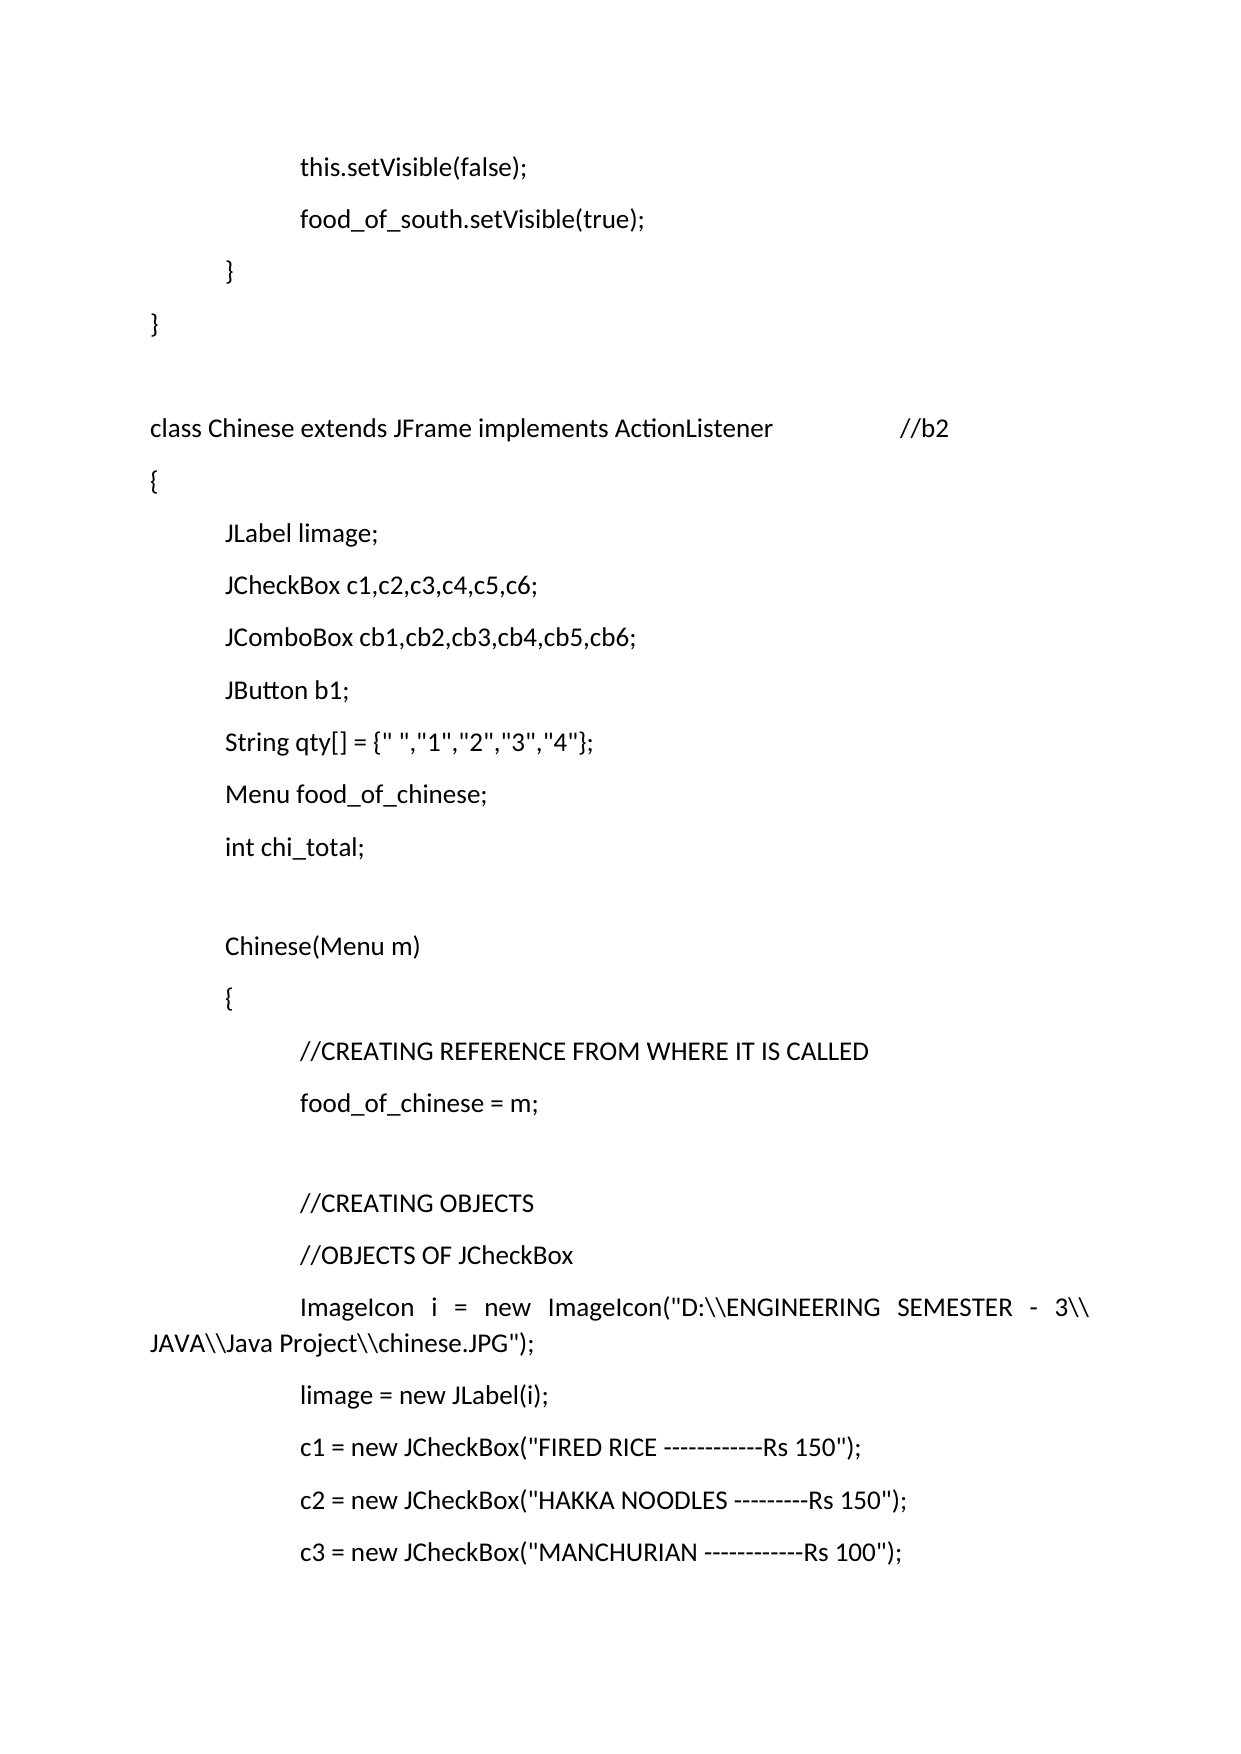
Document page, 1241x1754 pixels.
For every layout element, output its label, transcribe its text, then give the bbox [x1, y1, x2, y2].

text JComboBox cb1,cb2,cb3,cb4,cb5,cb6; [150, 621, 1090, 654]
text food_of_chinese = m; [150, 1086, 1090, 1119]
text ImageIcon i = new ImageIcon("D:\\ENGINEERING SEMESTER - 3\\JAVA\\Java Project\\chinese.JPG"); [150, 1290, 1090, 1359]
text { [150, 464, 1090, 497]
text int chi_total; [150, 830, 1090, 863]
text JLabel limage; [150, 516, 1090, 549]
text { [150, 982, 1090, 1015]
text c2 = new JCheckBox("HAKKA NOODLES ---------Rs 150"); [150, 1483, 1090, 1516]
text //CREATING OBJECTS [150, 1186, 1090, 1219]
text class Chinese extends JFrame implements ActionListener //b2 [150, 411, 1090, 444]
text c1 = new JCheckBox("FIRED RICE ------------Rs 150"); [150, 1431, 1090, 1464]
text Chinese(Menu m) [150, 929, 1090, 962]
text limage = new JLabel(i); [150, 1378, 1090, 1411]
text String qty[] = {" ","1","2","3","4"}; [150, 725, 1090, 758]
text } [150, 307, 1090, 340]
text food_of_south.setVisible(true); [150, 202, 1090, 235]
text JCheckBox c1,c2,c3,c4,c5,c6; [150, 568, 1090, 601]
text JButton b1; [150, 673, 1090, 706]
text Menu food_of_chinese; [150, 777, 1090, 811]
text c3 = new JCheckBox("MANCHURIAN ------------Rs 100"); [150, 1535, 1090, 1568]
text //OBJECTS OF JCheckBox [150, 1238, 1090, 1271]
text //CREATING REFERENCE FROM WHERE IT IS CALLED [150, 1034, 1090, 1067]
text this.setVisible(false); [150, 150, 1090, 183]
text } [150, 254, 1090, 288]
